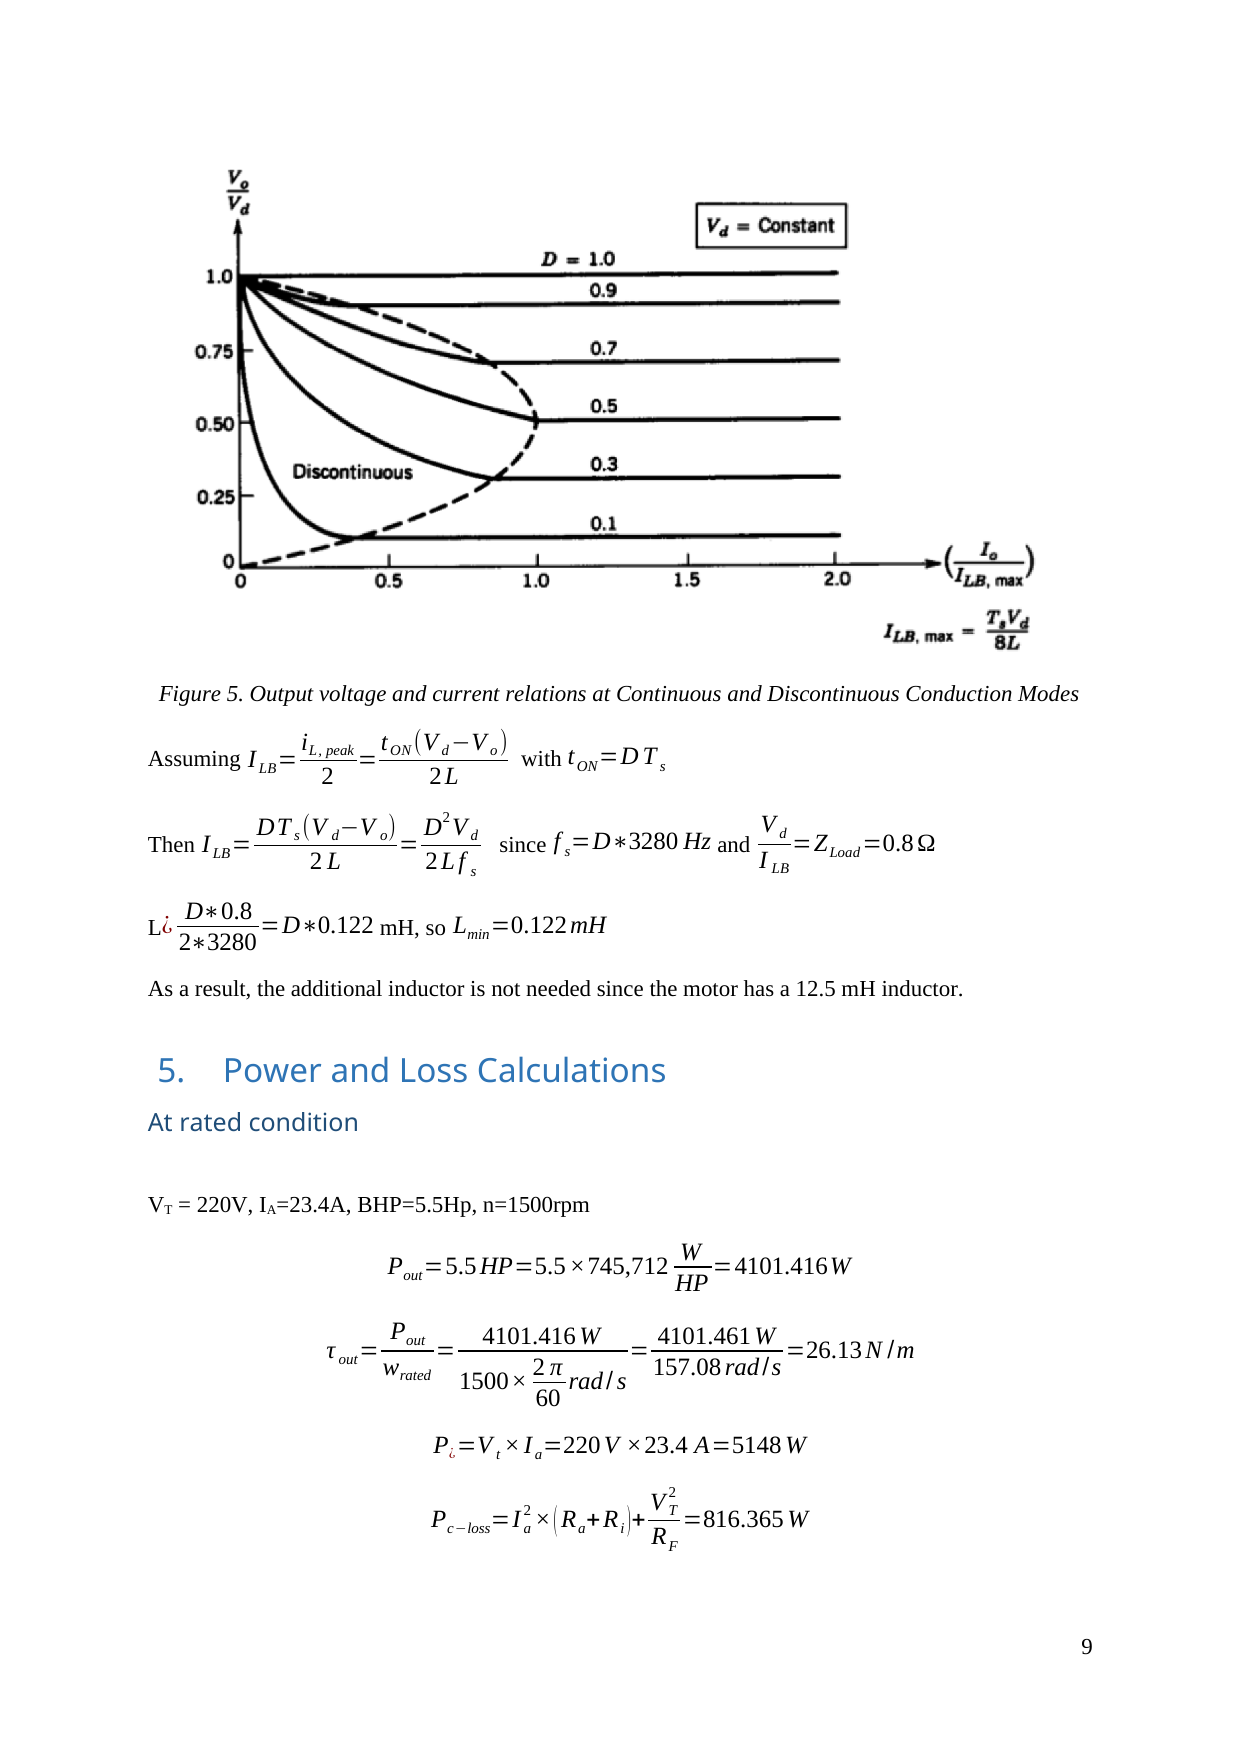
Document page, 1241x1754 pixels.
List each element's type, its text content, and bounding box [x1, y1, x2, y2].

text Then since and [148, 809, 1093, 879]
picture [187, 147, 1054, 662]
text VT = 220V, IA=23.4A, BHP=5.5Hp, n=1500rpm [148, 1191, 1093, 1217]
text L mH, so [148, 898, 1093, 957]
text Assuming with [148, 727, 1093, 790]
text As a result, the additional inductor is not needed since the motor has a 12.5 mH inductor. [148, 975, 1093, 1002]
subtitle At rated condition [148, 1105, 1093, 1139]
text Figure 5. Output voltage and current relations at Continuous and Discontinuous Conduction Modes [148, 680, 1093, 706]
subtitle Power and Loss Calculations [185, 1047, 1093, 1093]
